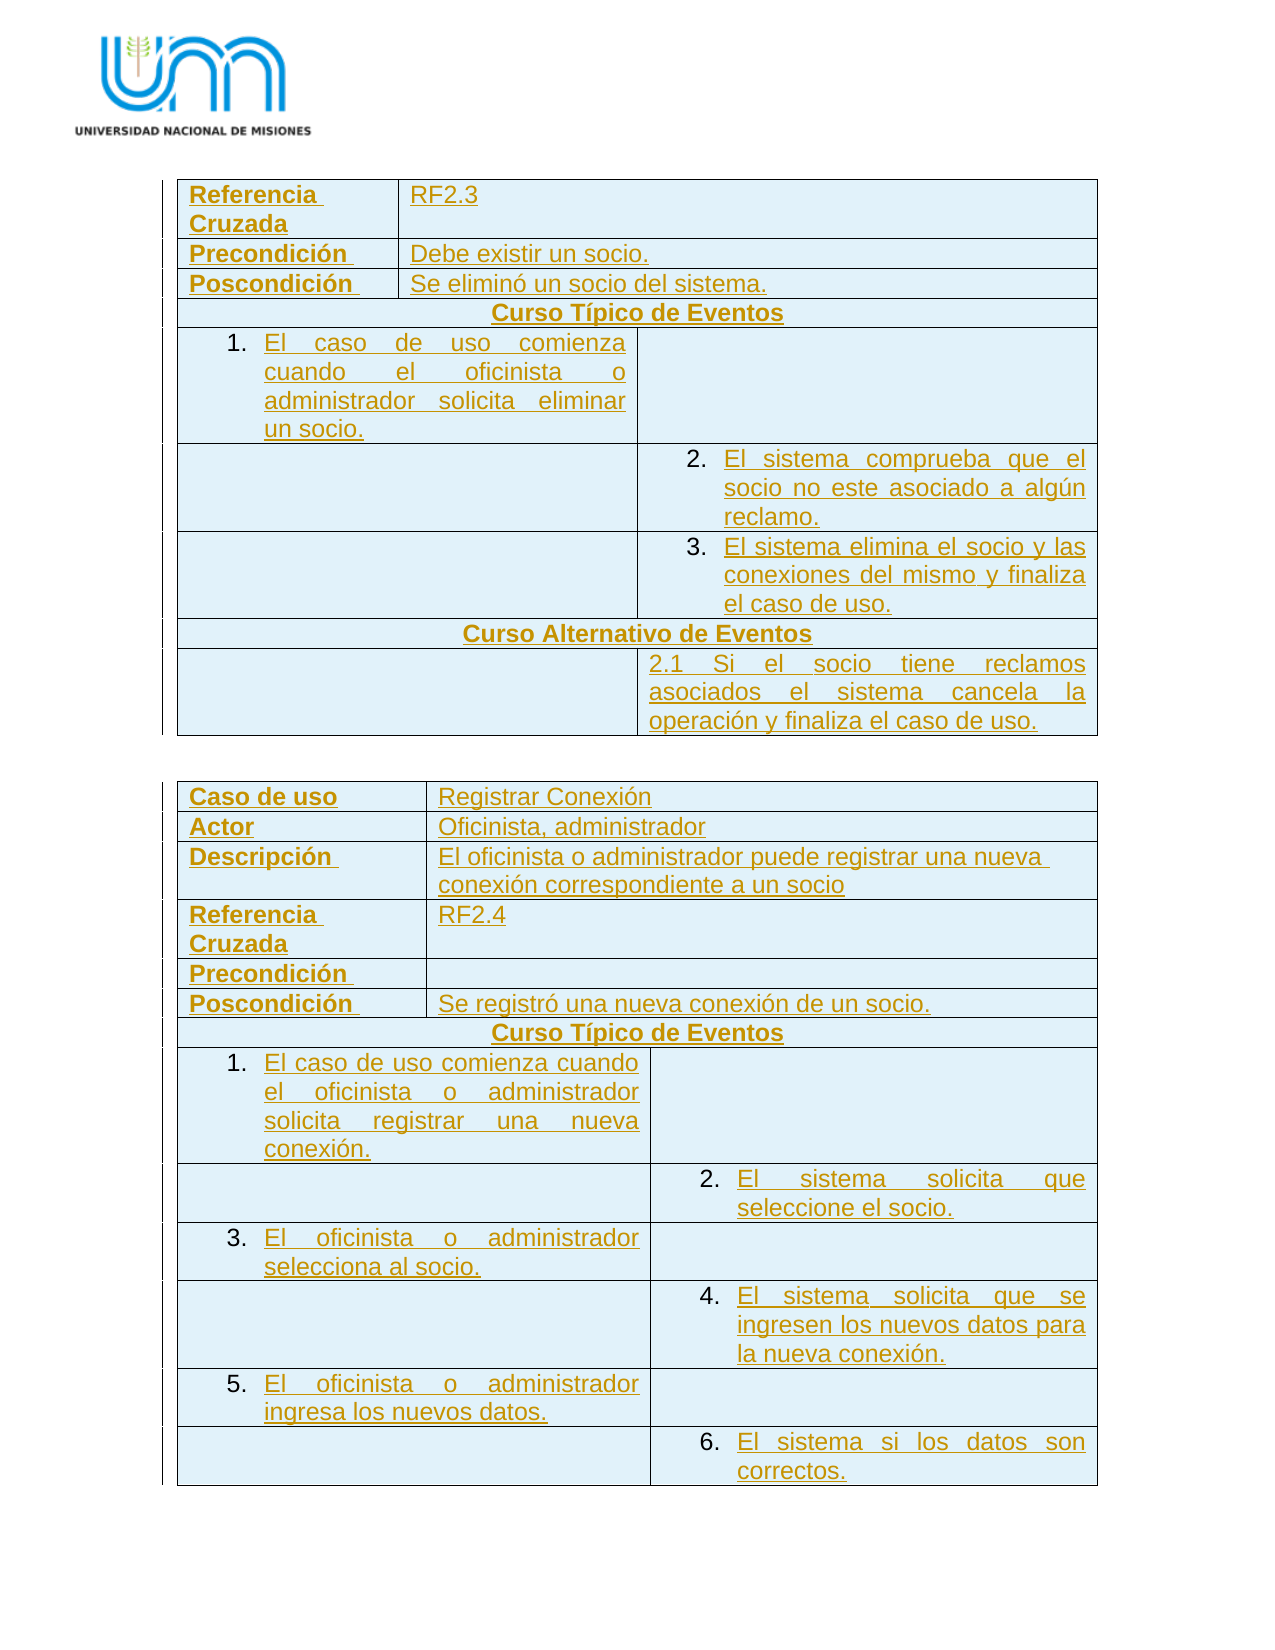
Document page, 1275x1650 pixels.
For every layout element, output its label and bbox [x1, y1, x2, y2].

picture [65, 32, 322, 138]
